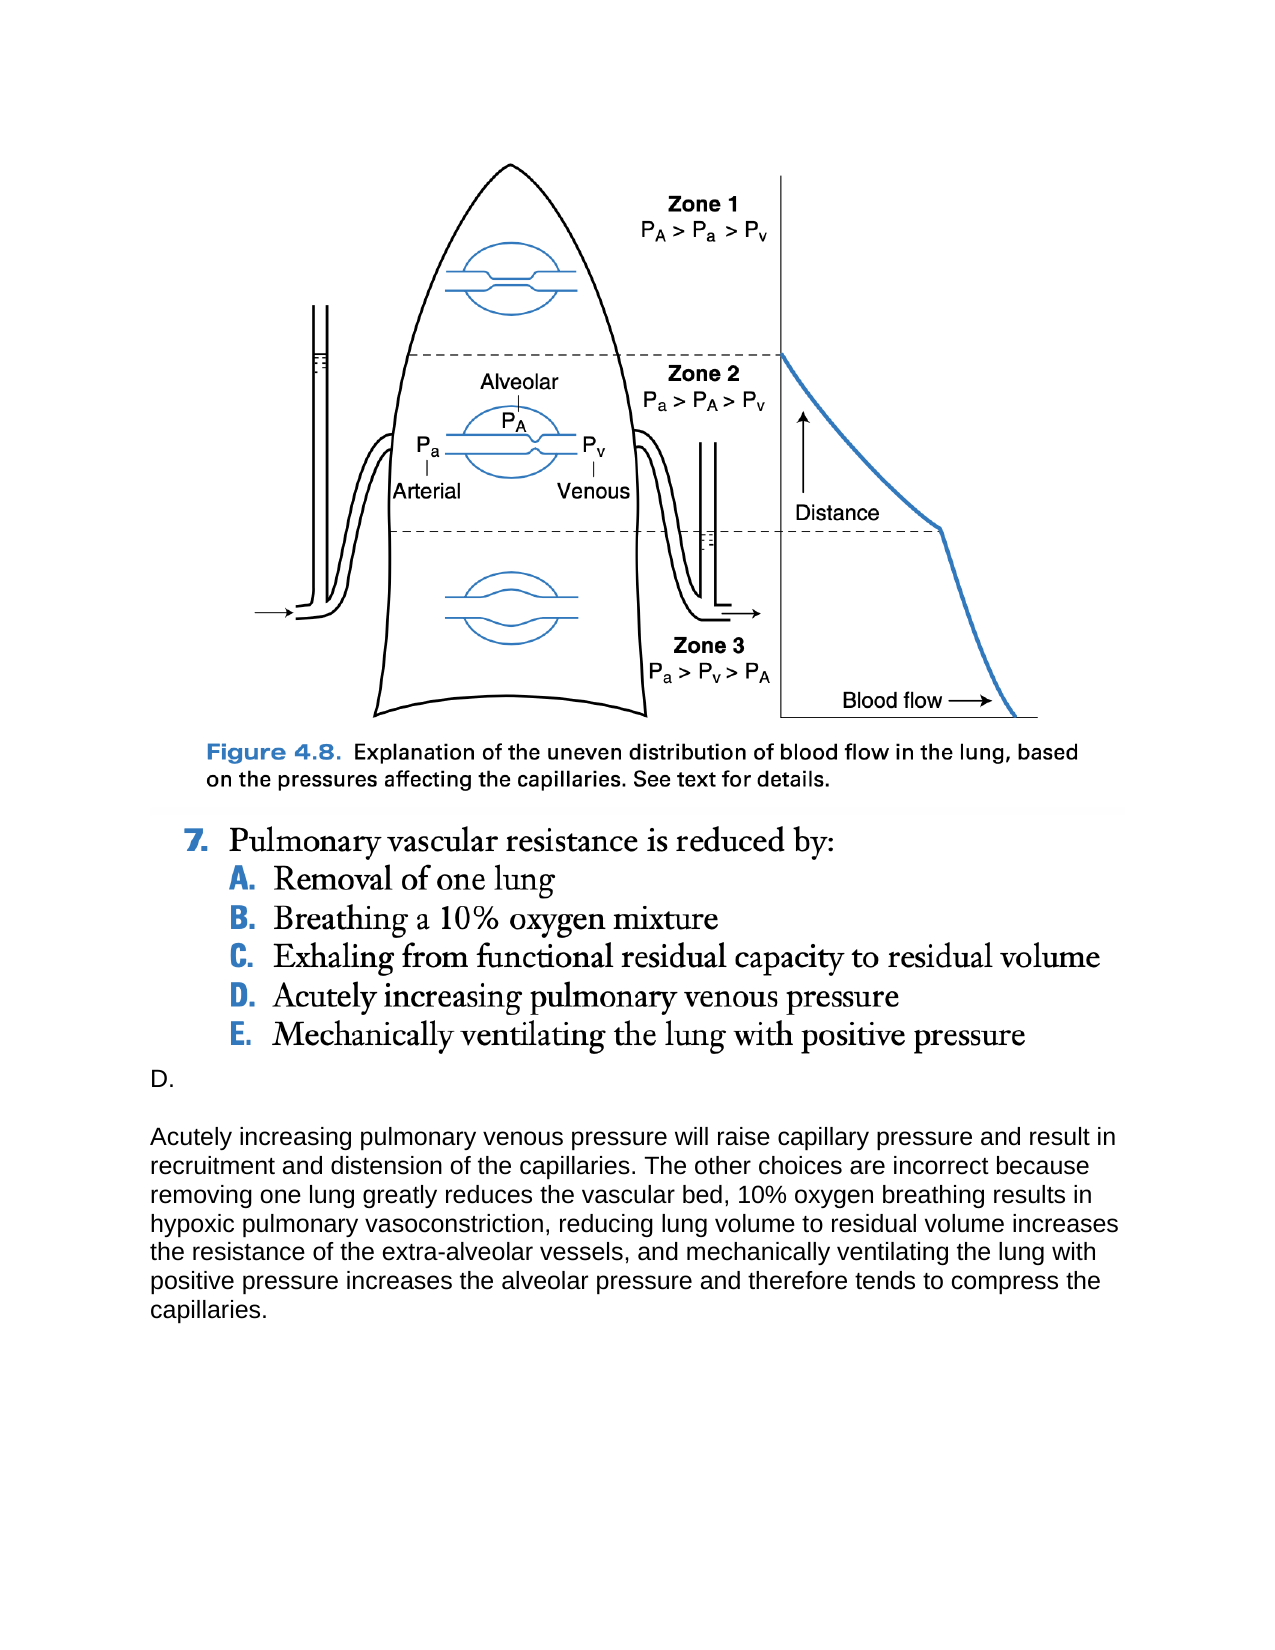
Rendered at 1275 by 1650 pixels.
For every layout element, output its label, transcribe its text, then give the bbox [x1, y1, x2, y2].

text Acutely increasing pulmonary venous pressure will raise capillary pressure and result in recruitment and distension of the capillaries. The other choices are incorrect because removing one lung greatly reduces the vascular bed, 10% oxygen breathing results in hypoxic pulmonary vasoconstriction, reducing lung volume to residual volume increases the resistance of the extra-alveolar vessels, and mechanically ventilating the lung with positive pressure increases the alveolar pressure and therefore tends to compress the capillaries. [150, 1122, 1125, 1324]
picture [150, 150, 1125, 1065]
text D. [150, 1065, 1125, 1093]
